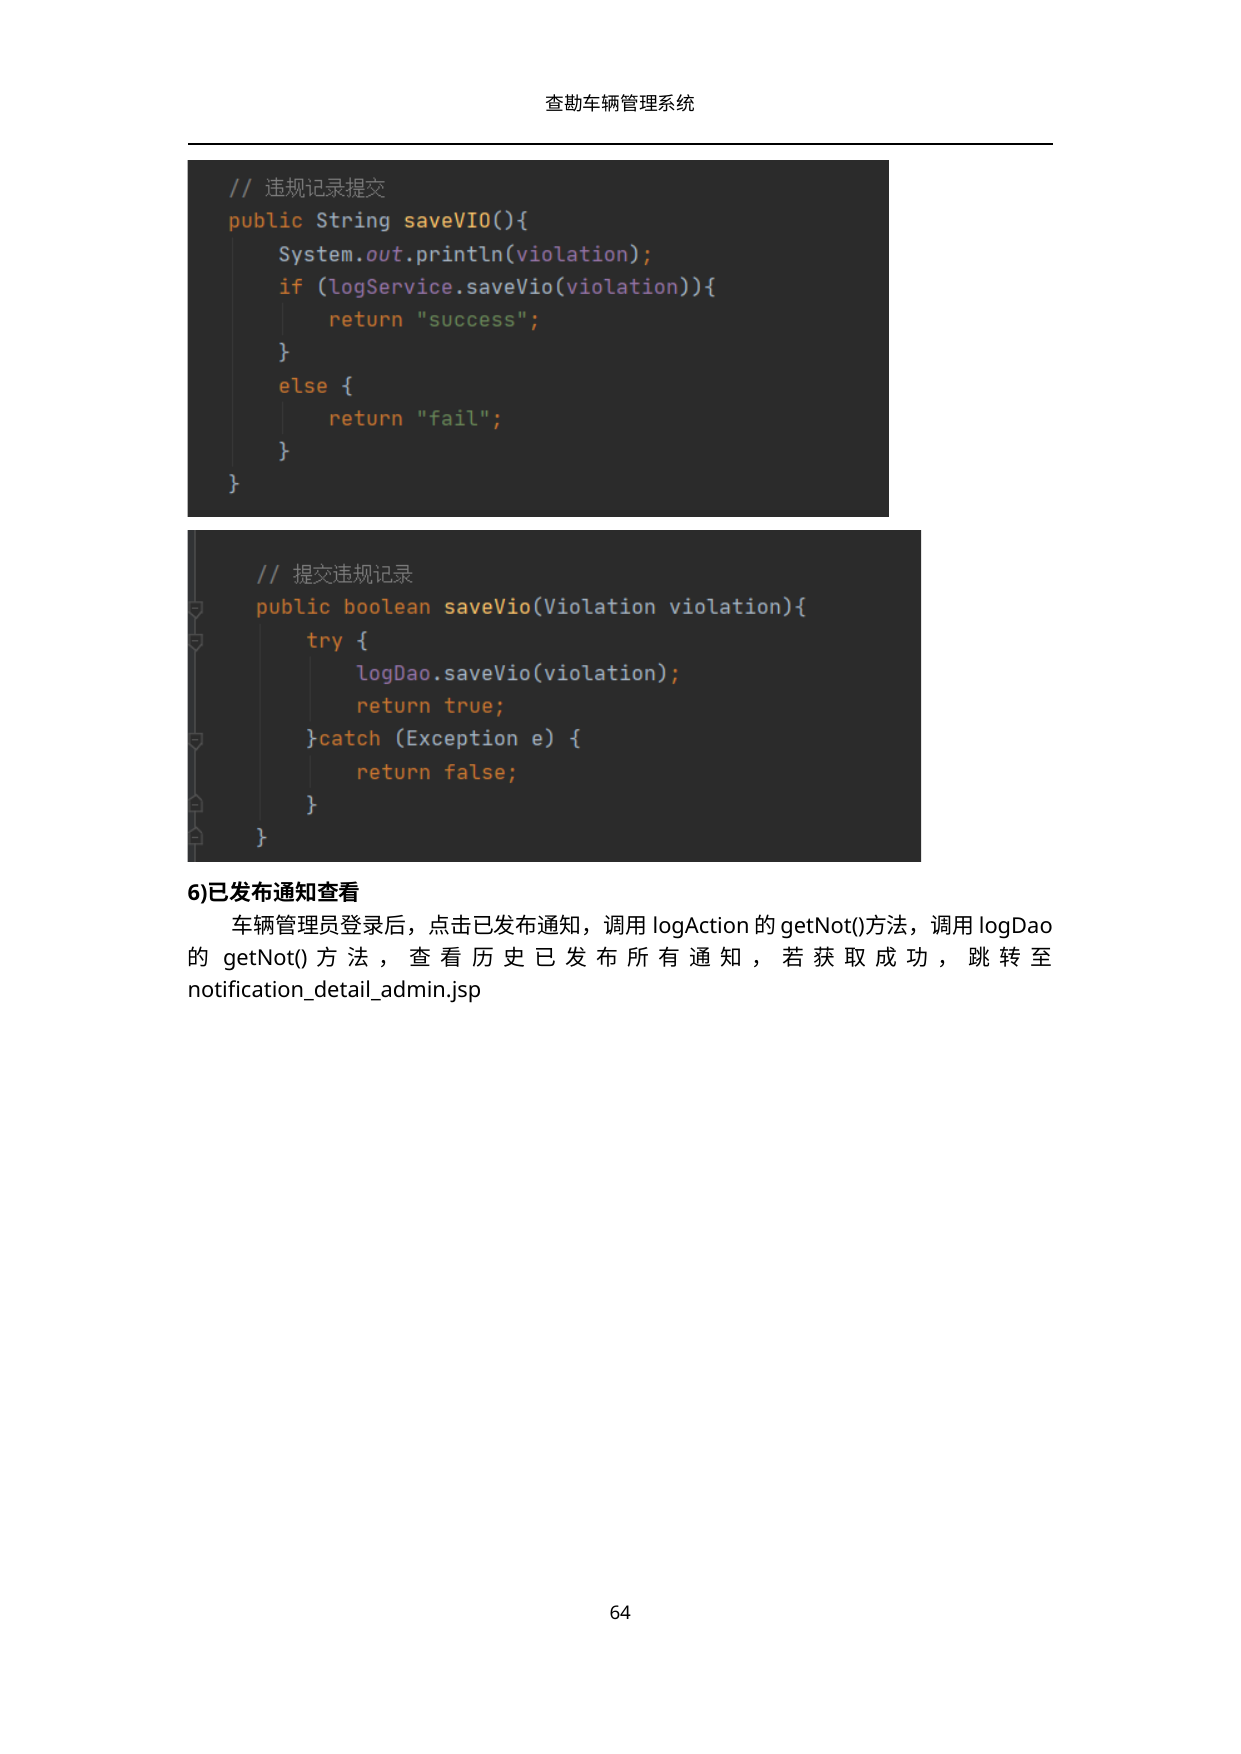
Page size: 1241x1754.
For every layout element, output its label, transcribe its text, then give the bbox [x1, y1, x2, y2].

picture [187, 160, 889, 517]
text 6)已发布通知查看 [187, 875, 1053, 907]
picture [187, 530, 922, 862]
text 车辆管理员登录后，点击已发布通知，调用logAction的getNot()方法，调用logDao的getNot()方法，查看历史已发布所有通知，若获取成功，跳转至notification_detail_admin.jsp [187, 907, 1053, 1005]
